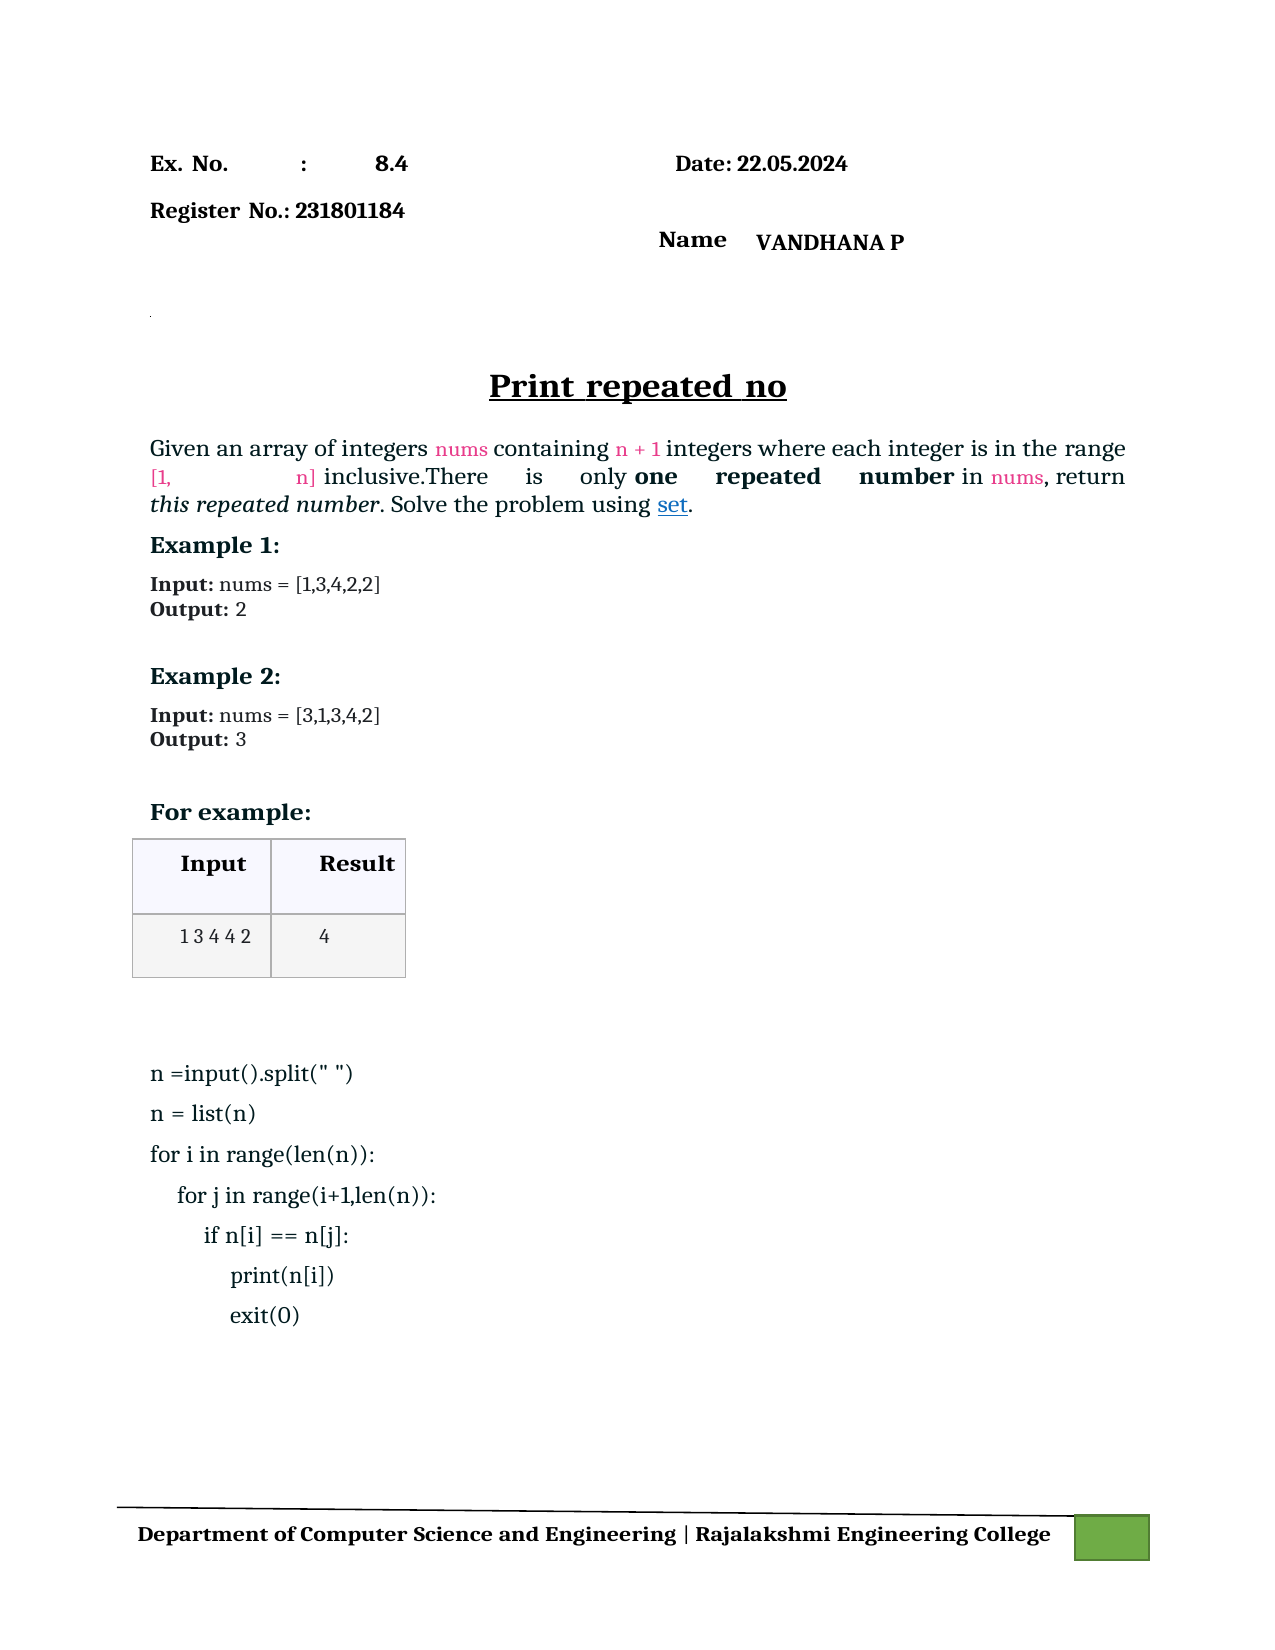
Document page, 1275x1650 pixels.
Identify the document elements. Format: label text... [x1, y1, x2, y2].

text n =input().split(" ") n = list(n) [150, 1060, 360, 1128]
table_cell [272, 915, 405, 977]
text Ex. No. : 8.4 Date: 22.05.2024 [150, 151, 1219, 177]
text Output: 2 [150, 597, 1219, 621]
text for i in range(len(n)): [150, 1141, 1219, 1168]
subtitle For example: [150, 798, 1219, 826]
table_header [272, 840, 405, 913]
subtitle Example 2: [150, 663, 1219, 690]
text Name [629, 227, 731, 253]
text for j in range(i+1,len(n)): if n[i] == n[j]: [177, 1181, 450, 1249]
text Output: 3 [150, 728, 1219, 752]
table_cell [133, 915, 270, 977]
subtitle Example 1: [150, 532, 1219, 560]
text print(n[i]) exit(0) [230, 1262, 362, 1330]
subtitle Print repeated no [172, 367, 1103, 405]
text Given an array of integers nums containing n + 1 integers where each integer is in the range [1, n] inclusive.There is only one repeated number in nums, return this repeated number. Solve the problem using set. [150, 435, 1126, 519]
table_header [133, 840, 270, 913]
text Register No.: 231801184 [150, 197, 427, 224]
text Input: nums = [1,3,4,2,2] [150, 573, 1219, 597]
text VANDHANA P [756, 230, 1219, 256]
text Input: nums = [3,1,3,4,2] [150, 703, 1219, 727]
